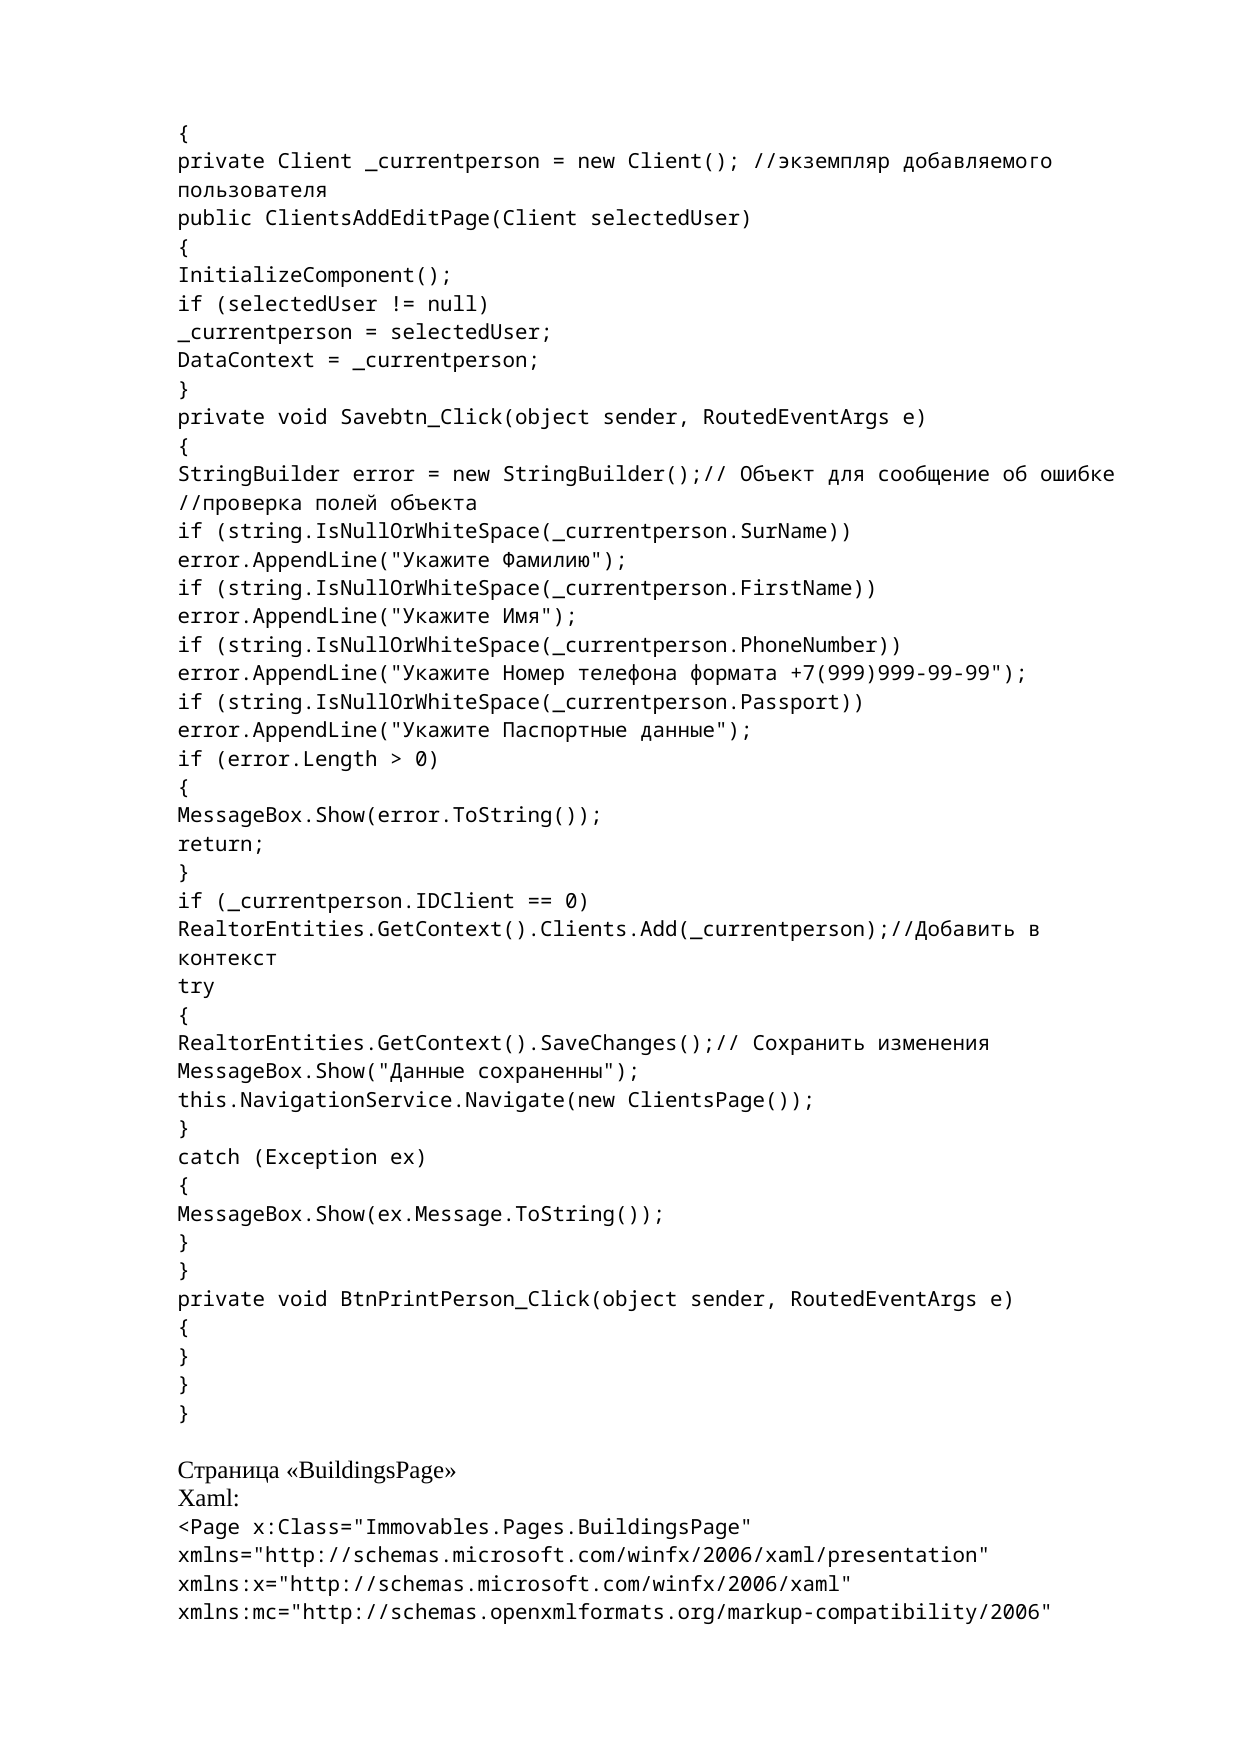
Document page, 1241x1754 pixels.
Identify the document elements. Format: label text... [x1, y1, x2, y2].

text xmlns:x="http://schemas.microsoft.com/winfx/2006/xaml" [177, 1569, 1152, 1597]
text private Client _currentperson = new Client(); //экземпляр добавляемого пользователя [177, 147, 1152, 203]
text { [177, 1312, 1152, 1341]
text try [177, 971, 1152, 1000]
text if (string.IsNullOrWhiteSpace(_currentperson.Passport)) [177, 687, 1152, 715]
text { [177, 232, 1152, 260]
text if (string.IsNullOrWhiteSpace(_currentperson.FirstName)) [177, 573, 1152, 602]
text this.NavigationService.Navigate(new ClientsPage()); [177, 1085, 1152, 1113]
text if (string.IsNullOrWhiteSpace(_currentperson.PhoneNumber)) [177, 630, 1152, 658]
text private void BtnPrintPerson_Click(object sender, RoutedEventArgs e) [177, 1284, 1152, 1312]
text RealtorEntities.GetContext().Clients.Add(_currentperson);//Добавить в контекст [177, 914, 1152, 971]
text RealtorEntities.GetContext().SaveChanges();// Сохранить изменения [177, 1028, 1152, 1057]
text xmlns:mc="http://schemas.openxmlformats.org/markup-compatibility/2006" [177, 1597, 1152, 1626]
text } [177, 1113, 1152, 1142]
text } [177, 374, 1152, 402]
text DataContext = _currentperson; [177, 346, 1152, 374]
text { [177, 1170, 1152, 1199]
text InitializeComponent(); [177, 260, 1152, 289]
text public ClientsAddEditPage(Client selectedUser) [177, 203, 1152, 232]
text { [177, 431, 1152, 459]
text if (error.Length > 0) [177, 744, 1152, 772]
text return; [177, 829, 1152, 857]
text if (selectedUser != null) [177, 289, 1152, 317]
text catch (Exception ex) [177, 1142, 1152, 1170]
text } [177, 1369, 1152, 1398]
text MessageBox.Show("Данные сохраненны"); [177, 1057, 1152, 1085]
text StringBuilder error = new StringBuilder();// Объект для сообщение об ошибке [177, 459, 1152, 488]
text { [177, 118, 1152, 147]
text } [177, 1398, 1152, 1426]
text } [177, 1227, 1152, 1256]
text error.AppendLine("Укажите Имя"); [177, 602, 1152, 630]
text <Page x:Class="Immovables.Pages.BuildingsPage" [177, 1512, 1152, 1541]
text //проверка полей объекта [177, 488, 1152, 516]
text xmlns="http://schemas.microsoft.com/winfx/2006/xaml/presentation" [177, 1541, 1152, 1569]
text MessageBox.Show(ex.Message.ToString()); [177, 1199, 1152, 1227]
text MessageBox.Show(error.ToString()); [177, 801, 1152, 829]
text error.AppendLine("Укажите Фамилию"); [177, 545, 1152, 573]
text Страница «BuildingsPage» [177, 1455, 1152, 1483]
text Xaml: [177, 1483, 1152, 1512]
text private void Savebtn_Click(object sender, RoutedEventArgs e) [177, 402, 1152, 431]
text error.AppendLine("Укажите Паспортные данные"); [177, 715, 1152, 744]
text } [177, 1341, 1152, 1369]
text error.AppendLine("Укажите Номер телефона формата +7(999)999-99-99"); [177, 658, 1152, 687]
text { [177, 772, 1152, 801]
text { [177, 1000, 1152, 1028]
text if (_currentperson.IDClient == 0) [177, 886, 1152, 914]
text if (string.IsNullOrWhiteSpace(_currentperson.SurName)) [177, 516, 1152, 545]
text _currentperson = selectedUser; [177, 317, 1152, 346]
text } [177, 1256, 1152, 1284]
text } [177, 857, 1152, 886]
